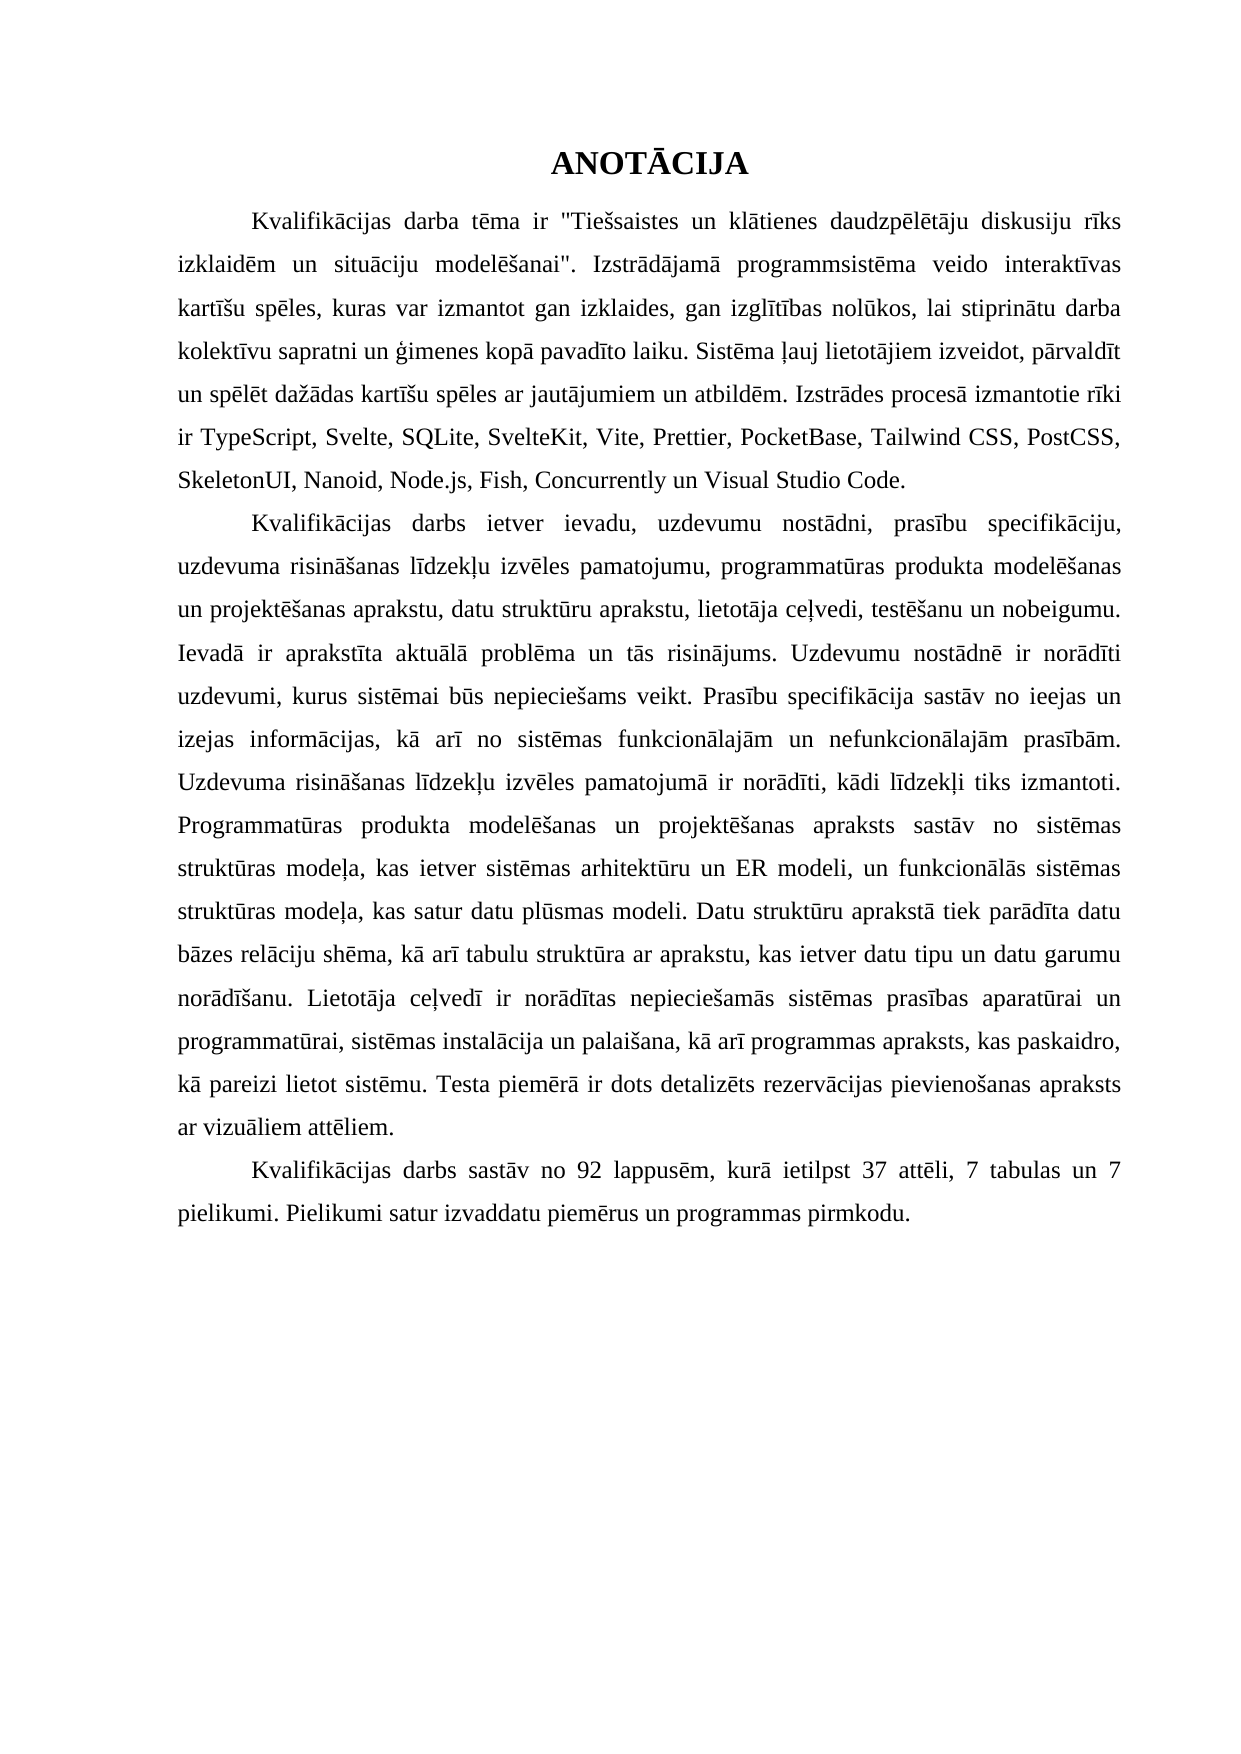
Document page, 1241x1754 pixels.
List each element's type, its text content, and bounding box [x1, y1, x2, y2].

text Kvalifikācijas darbs ietver ievadu, uzdevumu nostādni, prasību specifikāciju, uzdevuma risināšanas līdzekļu izvēles pamatojumu, programmatūras produkta modelēšanas un projektēšanas aprakstu, datu struktūru aprakstu, lietotāja ceļvedi, testēšanu un nobeigumu. Ievadā ir aprakstīta aktuālā problēma un tās risinājums. Uzdevumu nostādnē ir norādīti uzdevumi, kurus sistēmai būs nepieciešams veikt. Prasību specifikācija sastāv no ieejas un izejas informācijas, kā arī no sistēmas funkcionālajām un nefunkcionālajām prasībām. Uzdevuma risināšanas līdzekļu izvēles pamatojumā ir norādīti, kādi līdzekļi tiks izmantoti. Programmatūras produkta modelēšanas un projektēšanas apraksts sastāv no sistēmas struktūras modeļa, kas ietver sistēmas arhitektūru un ER modeli, un funkcionālās sistēmas struktūras modeļa, kas satur datu plūsmas modeli. Datu struktūru aprakstā tiek parādīta datu bāzes relāciju shēma, kā arī tabulu struktūra ar aprakstu, kas ietver datu tipu un datu garumu norādīšanu. Lietotāja ceļvedī ir norādītas nepieciešamās sistēmas prasības aparatūrai un programmatūrai, sistēmas instalācija un palaišana, kā arī programmas apraksts, kas paskaidro, kā pareizi lietot sistēmu. Testa piemērā ir dots detalizēts rezervācijas pievienošanas apraksts ar vizuāliem attēliem. [177, 508, 1122, 1141]
text Kvalifikācijas darba tēma ir "Tiešsaistes un klātienes daudzpēlētāju diskusiju rīks izklaidēm un situāciju modelēšanai". Izstrādājamā programmsistēma veido interaktīvas kartīšu spēles, kuras var izmantot gan izklaides, gan izglītības nolūkos, lai stiprinātu darba kolektīvu sapratni un ģimenes kopā pavadīto laiku. Sistēma ļauj lietotājiem izveidot, pārvaldīt un spēlēt dažādas kartīšu spēles ar jautājumiem un atbildēm. Izstrādes procesā izmantotie rīki ir TypeScript, Svelte, SQLite, SvelteKit, Vite, Prettier, PocketBase, Tailwind CSS, PostCSS, SkeletonUI, Nanoid, Node.js, Fish, Concurrently un Visual Studio Code. [177, 206, 1122, 494]
text Kvalifikācijas darbs sastāv no 92 lappusēm, kurā ietilpst 37 attēli, 7 tabulas un 7 pielikumi. Pielikumi satur izvaddatu piemērus un programmas pirmkodu. [177, 1155, 1122, 1227]
subtitle ANOTĀCIJA [177, 143, 1122, 181]
